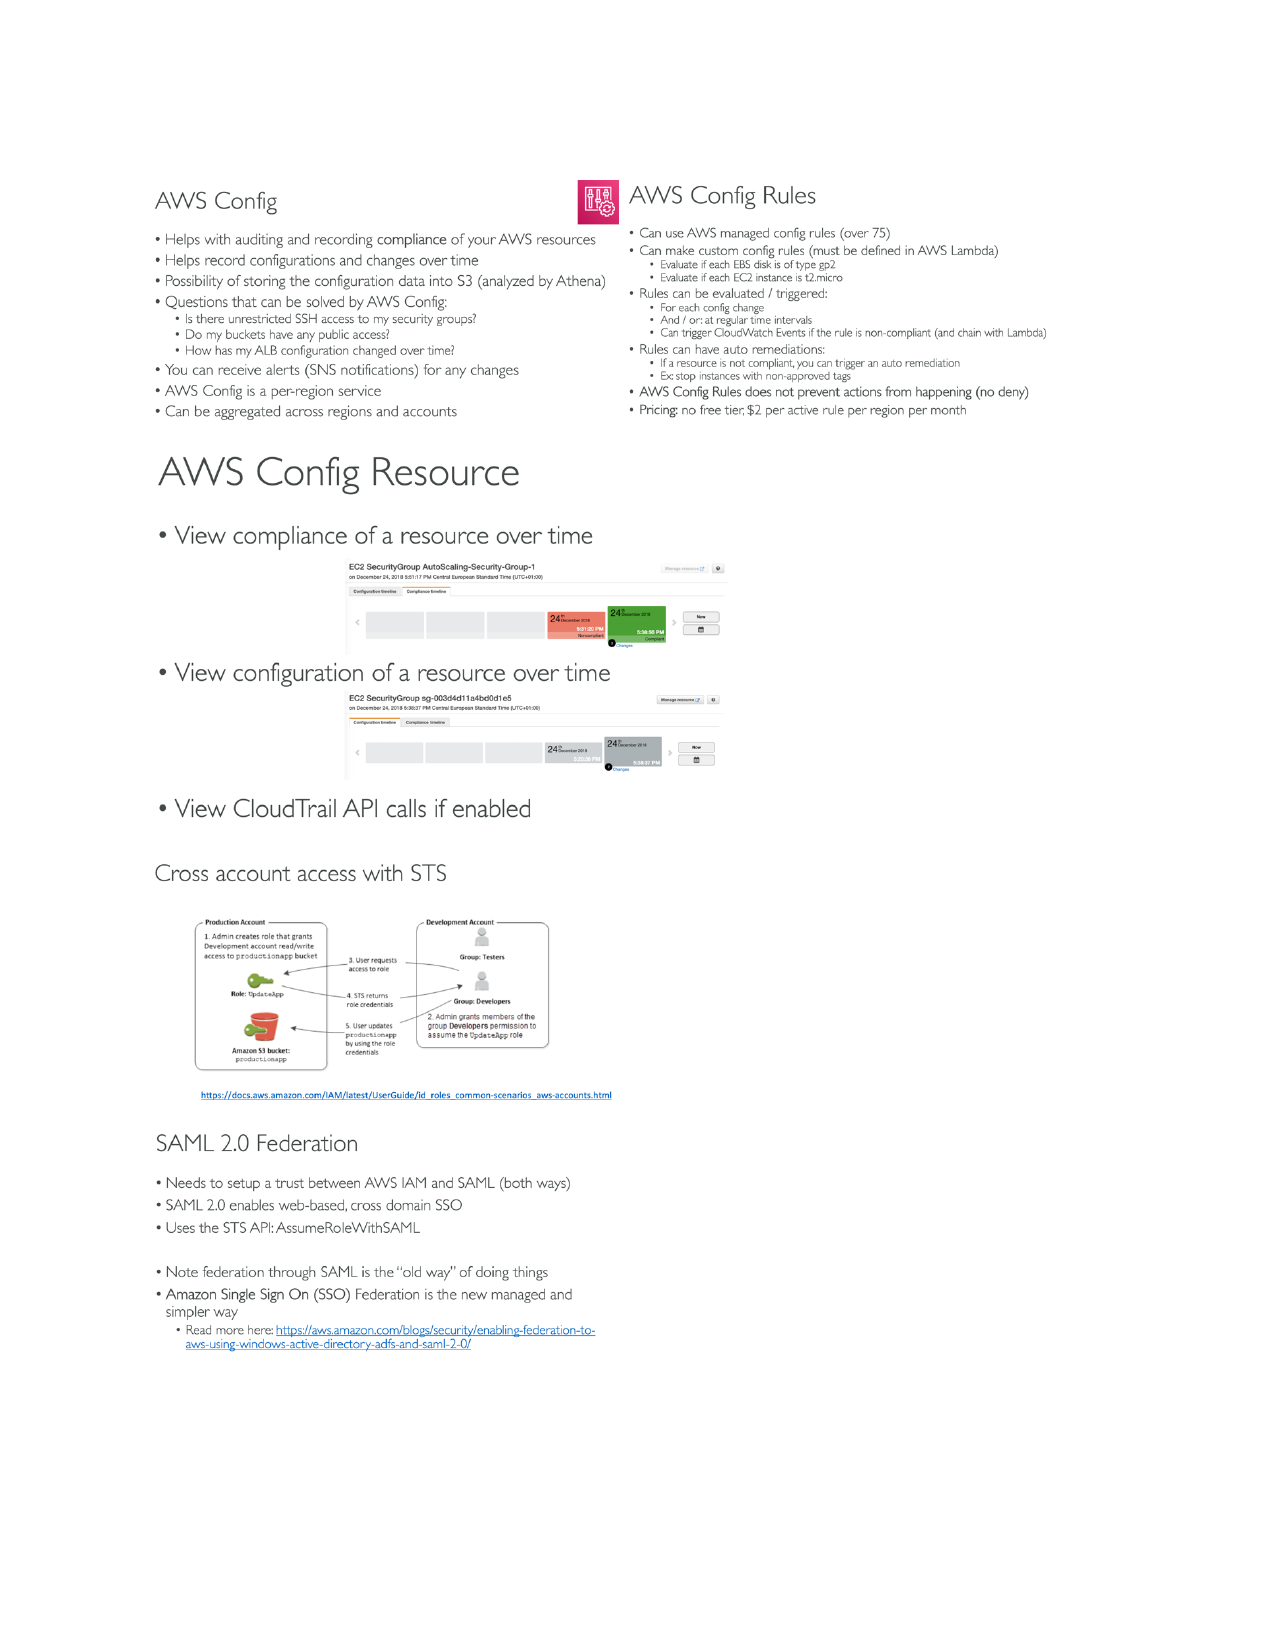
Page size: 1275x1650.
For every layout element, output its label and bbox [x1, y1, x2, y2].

picture [150, 180, 619, 422]
picture [624, 182, 1048, 422]
picture [150, 452, 737, 830]
picture [150, 860, 614, 1102]
picture [150, 1131, 599, 1356]
